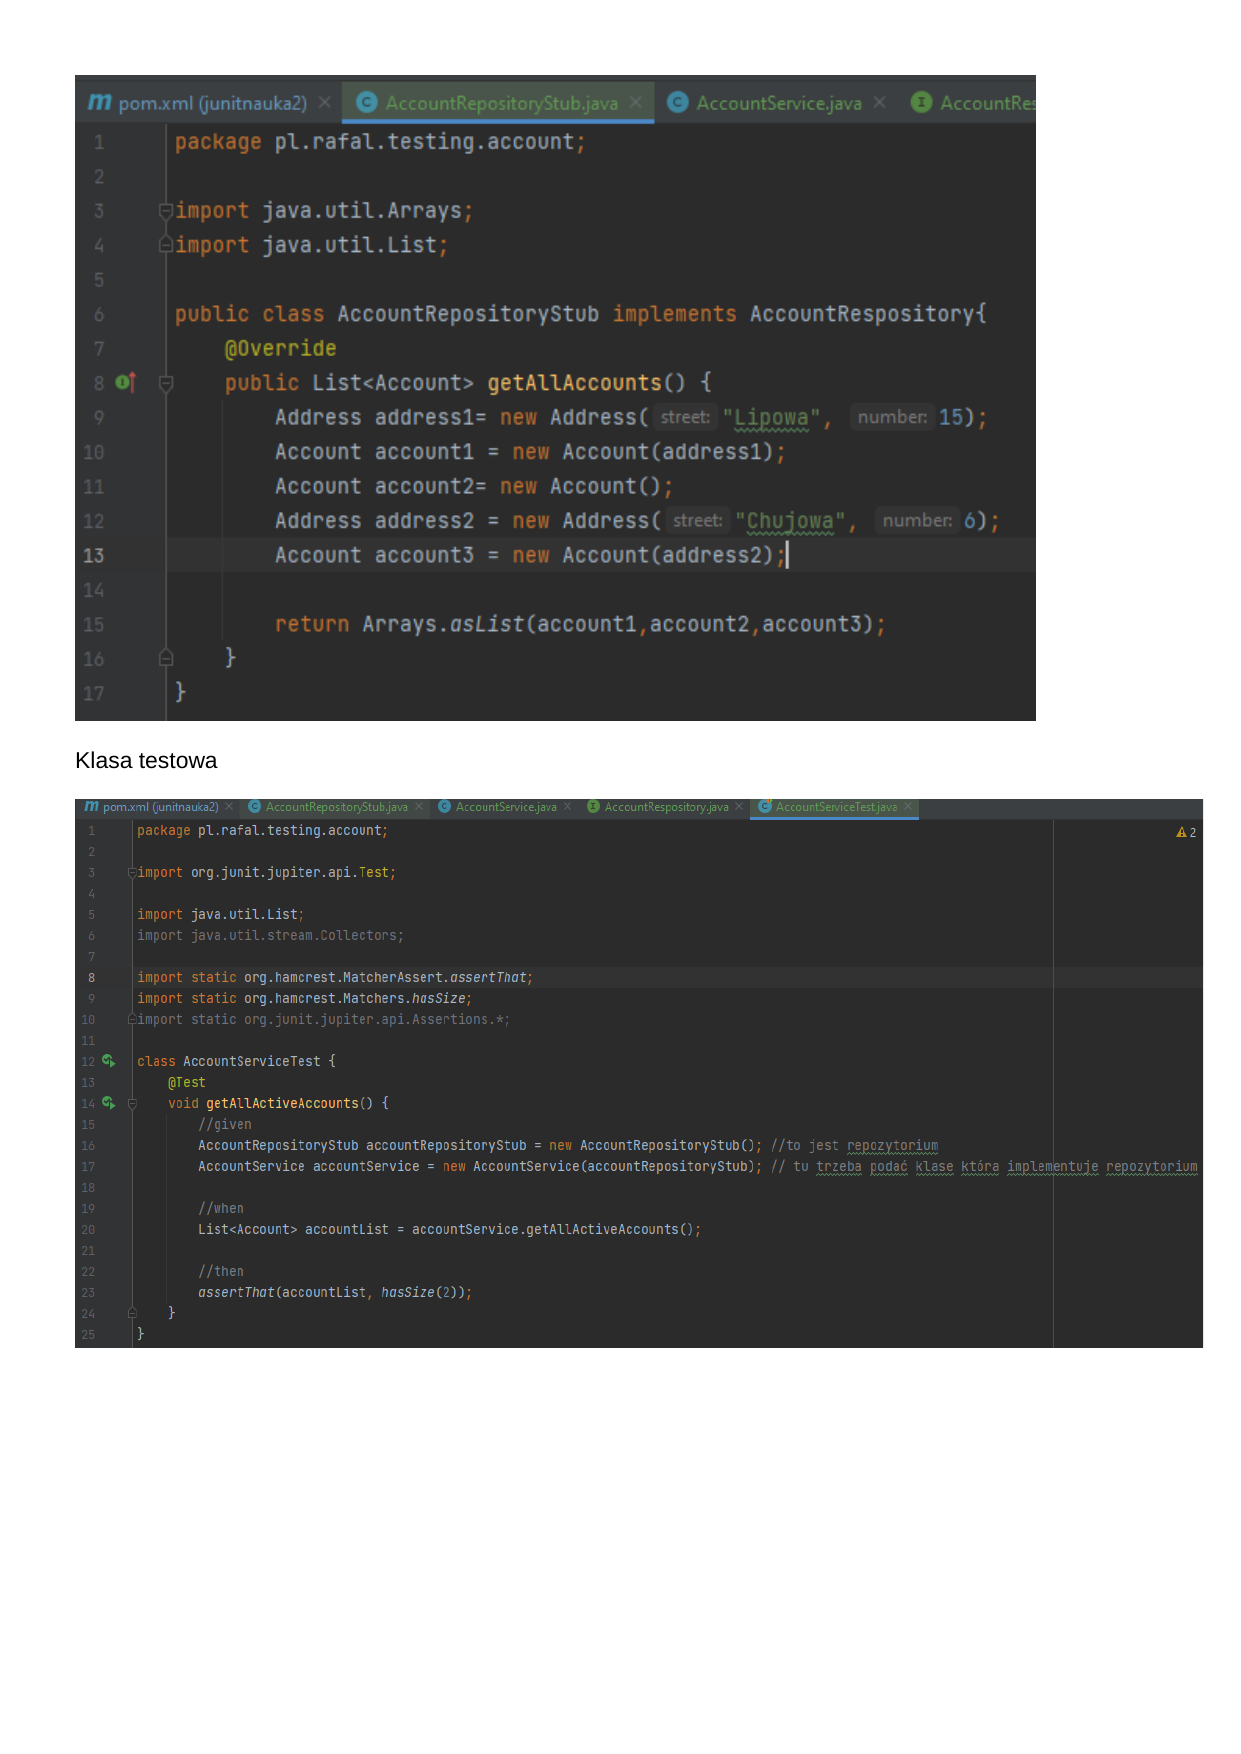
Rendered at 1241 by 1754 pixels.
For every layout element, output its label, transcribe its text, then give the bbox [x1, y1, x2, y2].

text Klasa testowa [75, 747, 1165, 773]
picture [75, 75, 1036, 721]
picture [75, 799, 1204, 1348]
